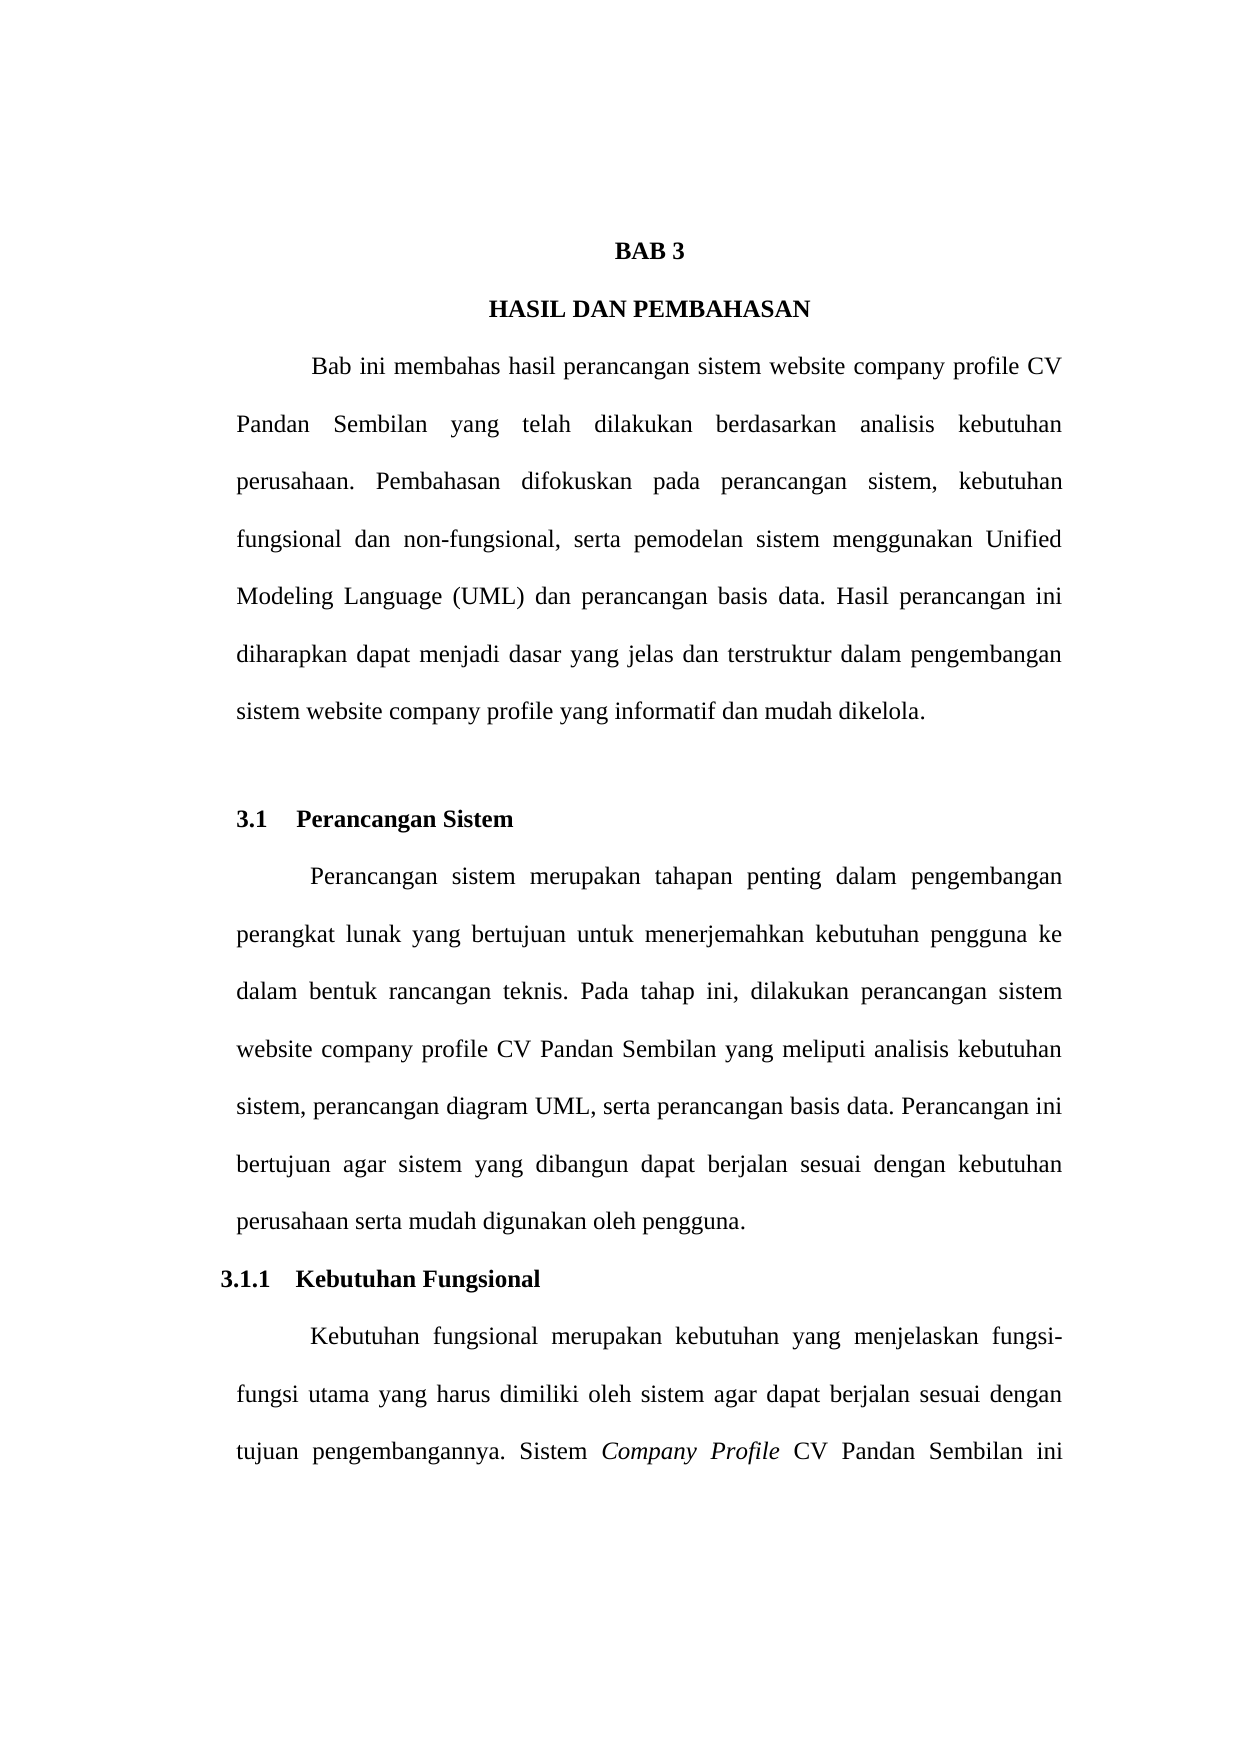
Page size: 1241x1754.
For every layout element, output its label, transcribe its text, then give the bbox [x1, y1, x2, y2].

subtitle Kebutuhan Fungsional [220, 1264, 1063, 1292]
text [236, 1321, 1063, 1465]
subtitle Perancangan Sistem [236, 804, 1063, 832]
text Bab ini membahas hasil perancangan sistem website company profile CV Pandan Sembilan yang telah dilakukan berdasarkan analisis kebutuhan perusahaan. Pembahasan difokuskan pada perancangan sistem, kebutuhan fungsional dan non-fungsional, serta pemodelan sistem menggunakan Unified Modeling Language (UML) dan perancangan basis data. Hasil perancangan ini diharapkan dapat menjadi dasar yang jelas dan terstruktur dalam pengembangan sistem website company profile yang informatif dan mudah dikelola. [236, 351, 1063, 725]
subtitle BAB 3 HASIL DAN PEMBAHASAN [191, 236, 1063, 322]
text Perancangan sistem merupakan tahapan penting dalam pengembangan perangkat lunak yang bertujuan untuk menerjemahkan kebutuhan pengguna ke dalam bentuk rancangan teknis. Pada tahap ini, dilakukan perancangan sistem website company profile CV Pandan Sembilan yang meliputi analisis kebutuhan sistem, perancangan diagram UML, serta perancangan basis data. Perancangan ini bertujuan agar sistem yang dibangun dapat berjalan sesuai dengan kebutuhan perusahaan serta mudah digunakan oleh pengguna. [236, 861, 1063, 1235]
